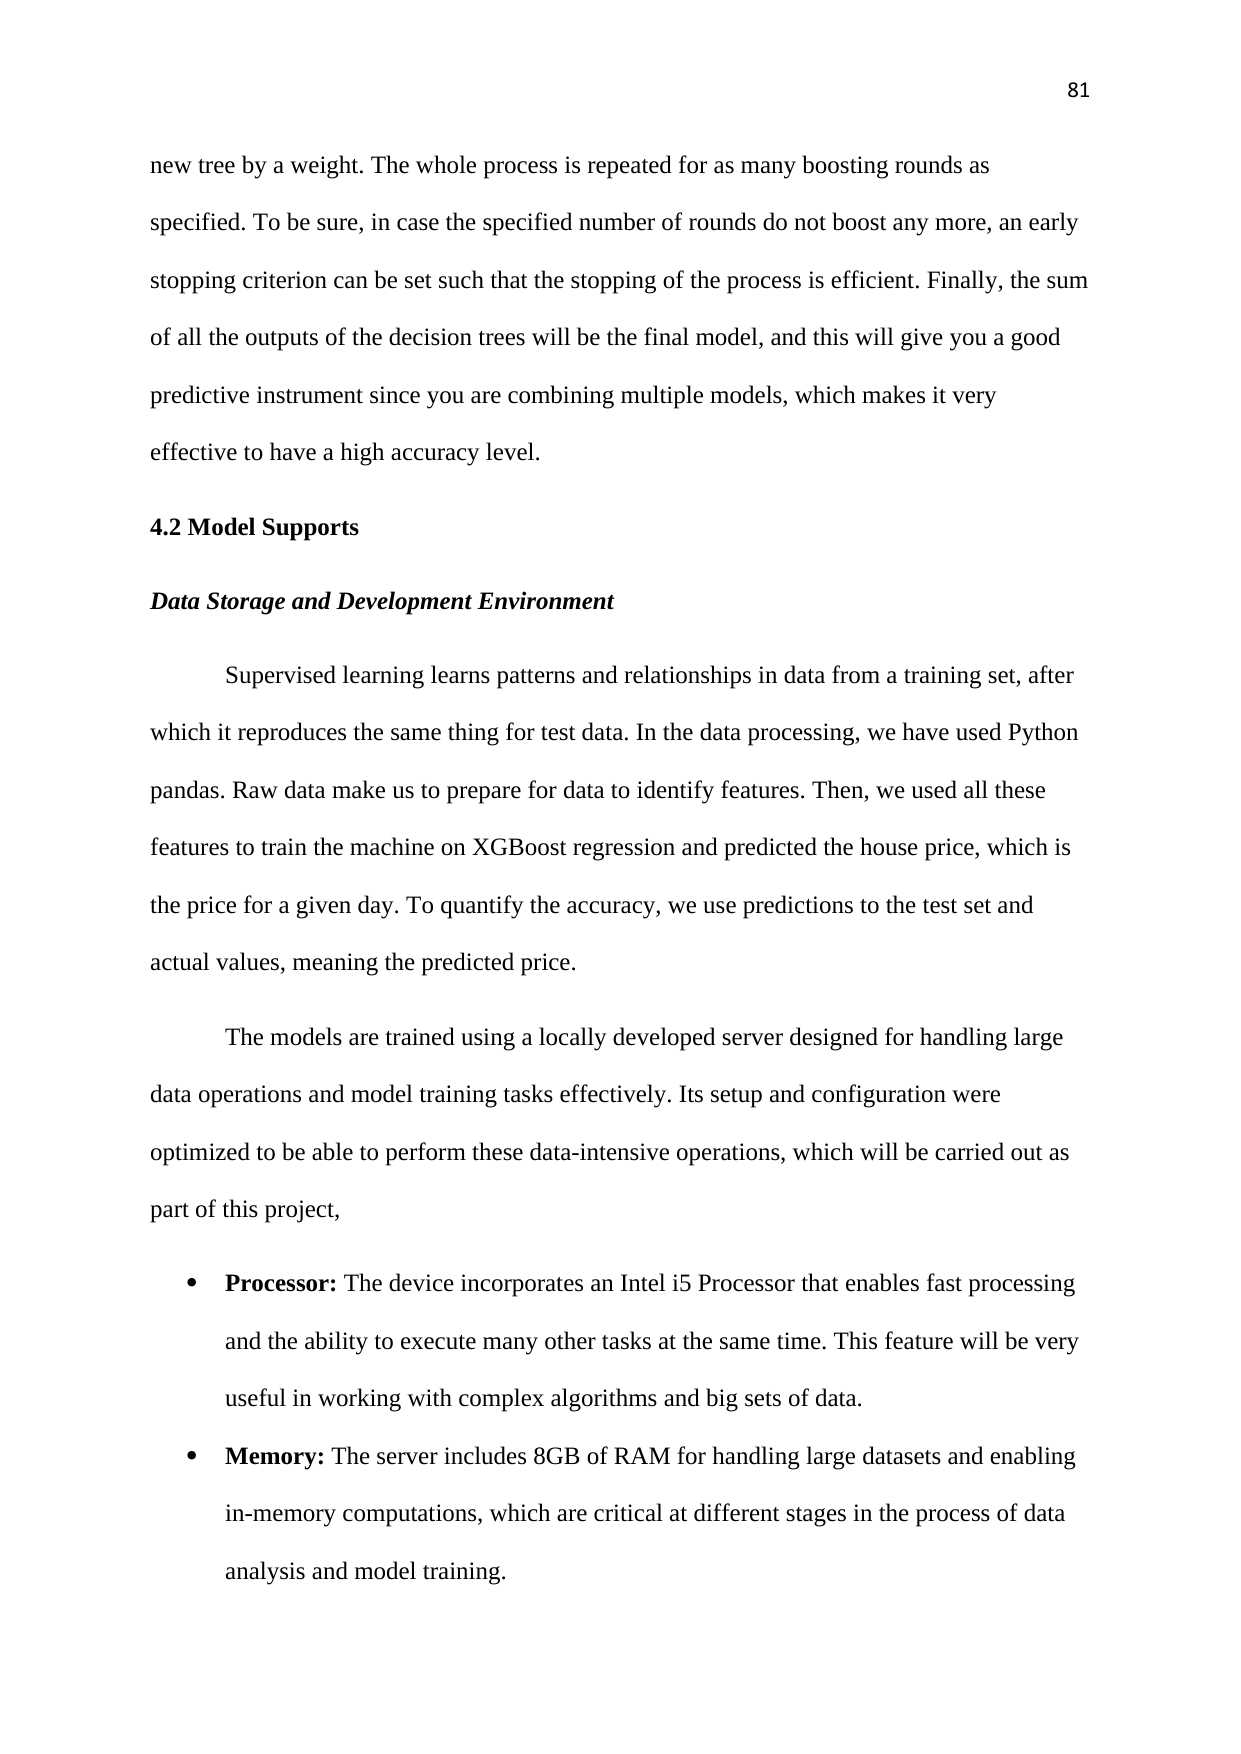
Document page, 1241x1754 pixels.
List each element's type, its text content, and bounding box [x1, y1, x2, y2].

text The models are trained using a locally developed server designed for handling large data operations and model training tasks effectively. Its setup and configuration were optimized to be able to perform these data-intensive operations, which will be carried out as part of this project, [150, 1022, 1090, 1223]
text Data Storage and Development Environment [150, 586, 1090, 614]
list Processor: The device incorporates an Intel i5 Processor that enables fast processing and the ability to execute many other tasks at the same time. This feature will be very useful in working with complex algorithms and big sets of data. [187, 1268, 1090, 1412]
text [150, 150, 1090, 466]
text 4.2 Model Supports [150, 512, 1090, 540]
list Memory: The server includes 8GB of RAM for handling large datasets and enabling in-memory computations, which are critical at different stages in the process of data analysis and model training. [187, 1441, 1090, 1584]
text Supervised learning learns patterns and relationships in data from a training set, after which it reproduces the same thing for test data. In the data processing, we have used Python pandas. Raw data make us to prepare for data to identify features. Then, we used all these features to train the machine on XGBoost regression and predicted the house price, which is the price for a given day. To quantify the accuracy, we use predictions to the test set and actual values, meaning the predicted price. [150, 660, 1090, 976]
